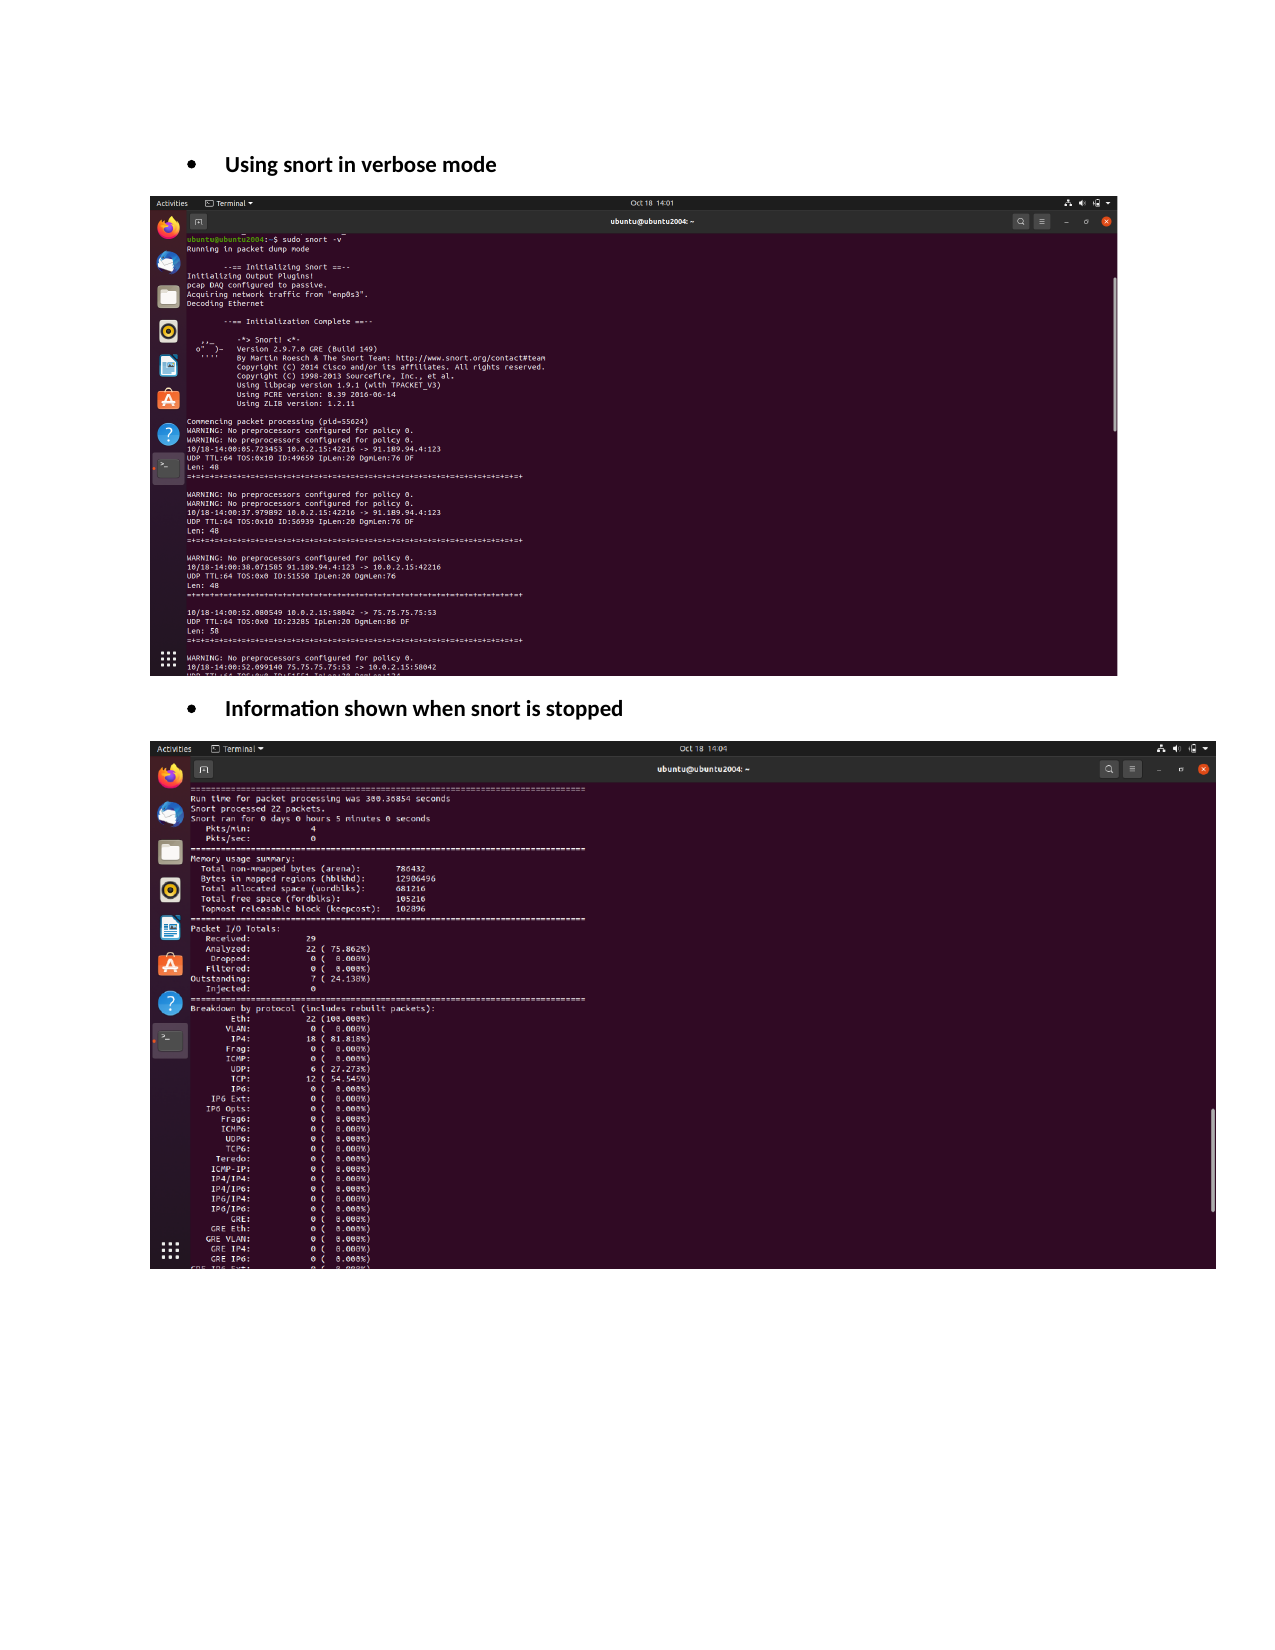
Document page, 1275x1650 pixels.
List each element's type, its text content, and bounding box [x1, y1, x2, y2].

picture [150, 196, 1118, 676]
list Information shown when snort is stopped [187, 694, 1125, 722]
list Using snort in verbose mode [187, 150, 1125, 178]
picture [150, 741, 1216, 1269]
